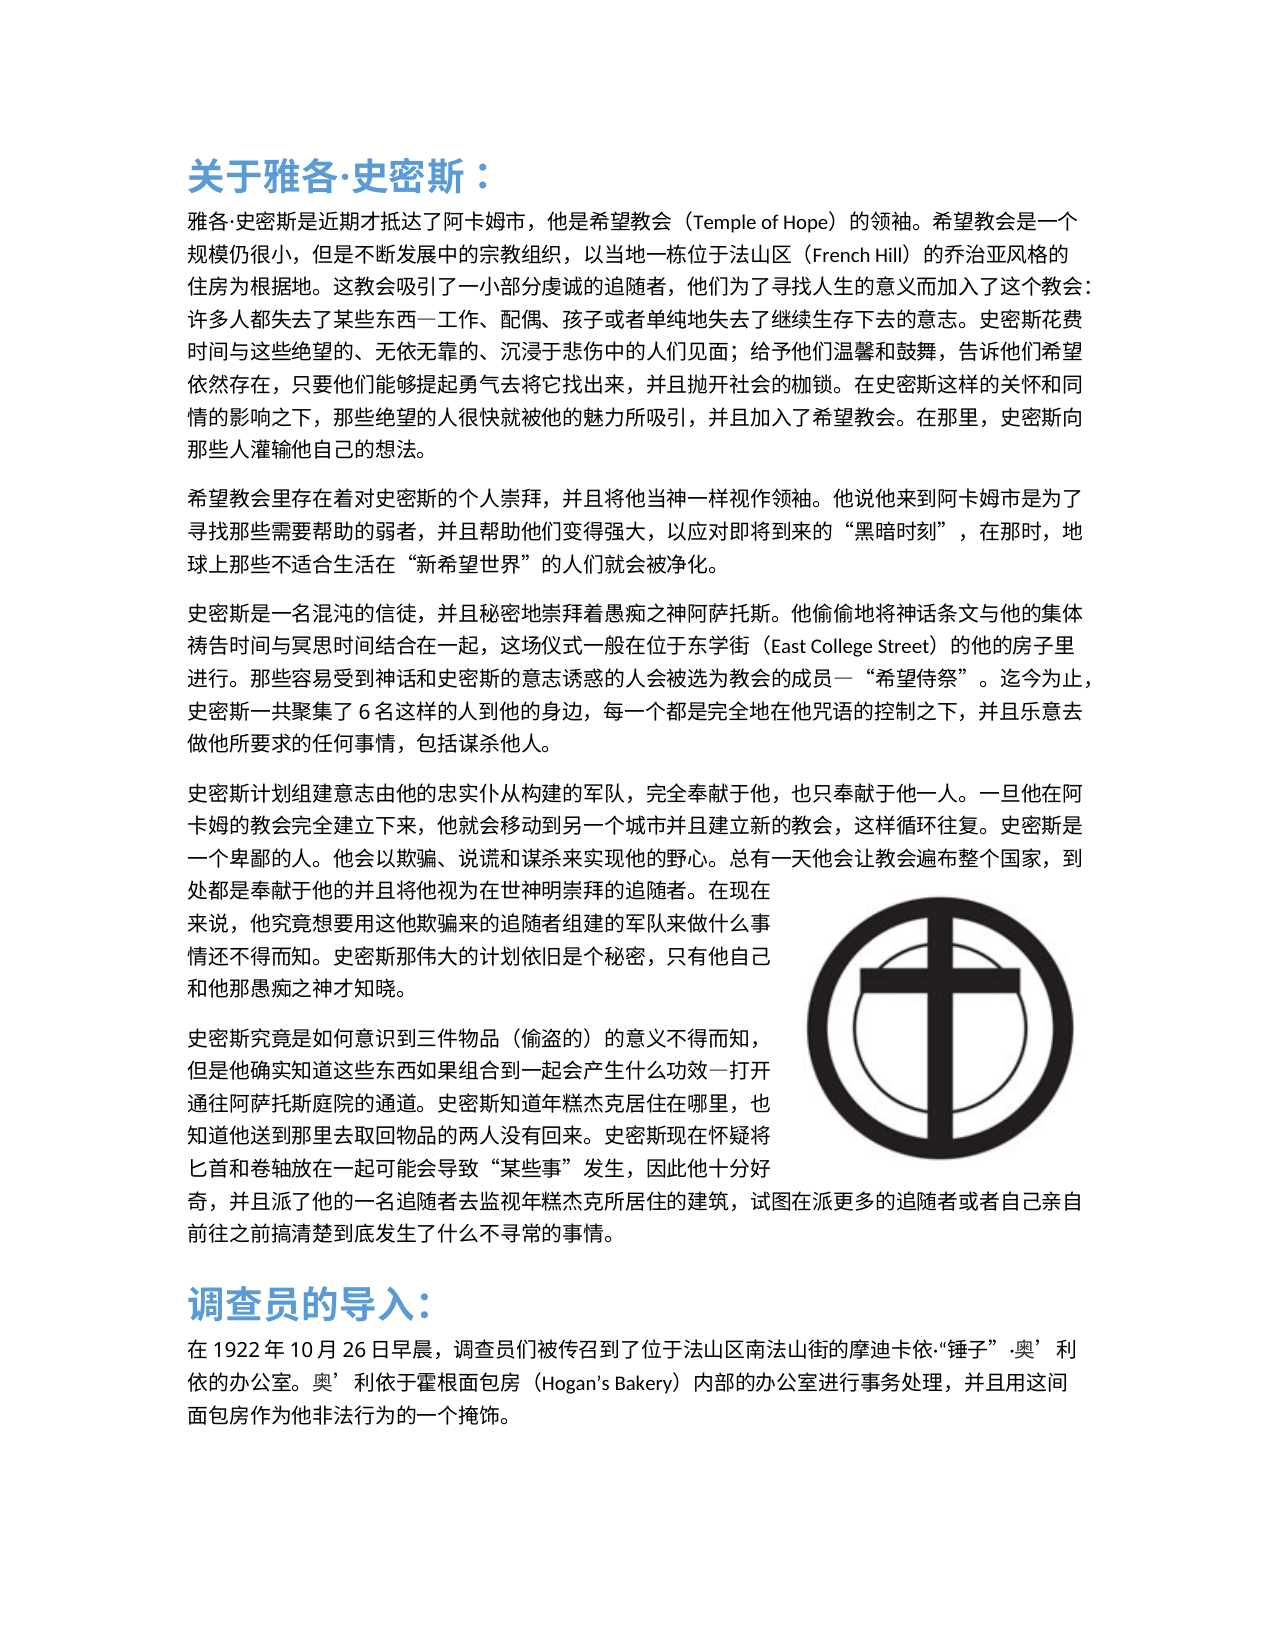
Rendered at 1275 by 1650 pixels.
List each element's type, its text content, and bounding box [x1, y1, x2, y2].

text 史密斯究竟是如何意识到三件物品（偷盗的）的意义不得而知，但是他确实知道这些东西如果组合到一起会产生什么功效—打开通往阿萨托斯庭院的通道。史密斯知道年糕杰克居住在哪里，也知道他送到那里去取回物品的两人没有回来。史密斯现在怀疑将匕首和卷轴放在一起可能会导致“某些事”发生，因此他十分好奇，并且派了他的一名追随者去监视年糕杰克所居住的建筑，试图在派更多的追随者或者自己亲自前往之前搞清楚到底发生了什么不寻常的事情。 [187, 1022, 1087, 1248]
text 希望教会里存在着对史密斯的个人崇拜，并且将他当神一样视作领袖。他说他来到阿卡姆市是为了寻找那些需要帮助的弱者，并且帮助他们变得强大，以应对即将到来的“黑暗时刻”，在那时，地球上那些不适合生活在“新希望世界”的人们就会被净化。 [187, 483, 1087, 578]
text 史密斯是一名混沌的信徒，并且秘密地崇拜着愚痴之神阿萨托斯。他偷偷地将神话条文与他的集体祷告时间与冥思时间结合在一起，这场仪式一般在位于东学街（East College Street）的他的房子里进行。那些容易受到神话和史密斯的意志诱惑的人会被选为教会的成员—“希望侍祭”。迄今为止，史密斯一共聚集了6名这样的人到他的身边，每一个都是完全地在他咒语的控制之下，并且乐意去做他所要求的任何事情，包括谋杀他人。 [187, 597, 1087, 758]
subtitle 调查员的导入： [187, 1275, 1087, 1329]
text 史密斯计划组建意志由他的忠实仆从构建的军队，完全奉献于他，也只奉献于他一人。一旦他在阿卡姆的教会完全建立下来，他就会移动到另一个城市并且建立新的教会，这样循环往复。史密斯是一个卑鄙的人。他会以欺骗、说谎和谋杀来实现他的野心。总有一天他会让教会遍布整个国家，到处都是奉献于他的并且将他视为在世神明崇拜的追随者。在现在来说，他究竟想要用这他欺骗来的追随者组建的军队来做什么事情还不得而知。史密斯那伟大的计划依旧是个秘密，只有他自己和他那愚痴之神才知晓。 [187, 777, 1087, 1003]
text 雅各·史密斯是近期才抵达了阿卡姆市，他是希望教会（Temple of Hope）的领袖。希望教会是一个规模仍很小，但是不断发展中的宗教组织，以当地一栋位于法山区（French Hill）的乔治亚风格的住房为根据地。这教会吸引了一小部分虔诚的追随者，他们为了寻找人生的意义而加入了这个教会：许多人都失去了某些东西—工作、配偶、孩子或者单纯地失去了继续生存下去的意志。史密斯花费时间与这些绝望的、无依无靠的、沉浸于悲伤中的人们见面；给予他们温馨和鼓舞，告诉他们希望依然存在，只要他们能够提起勇气去将它找出来，并且抛开社会的枷锁。在史密斯这样的关怀和同情的影响之下，那些绝望的人很快就被他的魅力所吸引，并且加入了希望教会。在那里，史密斯向那些人灌输他自己的想法。 [187, 205, 1087, 464]
text 在1922年10月26日早晨，调查员们被传召到了位于法山区南法山街的摩迪卡依·“锤子”·奥’利依的办公室。奥’利依于霍根面包房（Hogan’s Bakery）内部的办公室进行事务处理，并且用这间面包房作为他非法行为的一个掩饰。 [187, 1334, 1087, 1429]
subtitle 关于雅各·史密斯： [187, 150, 1087, 201]
